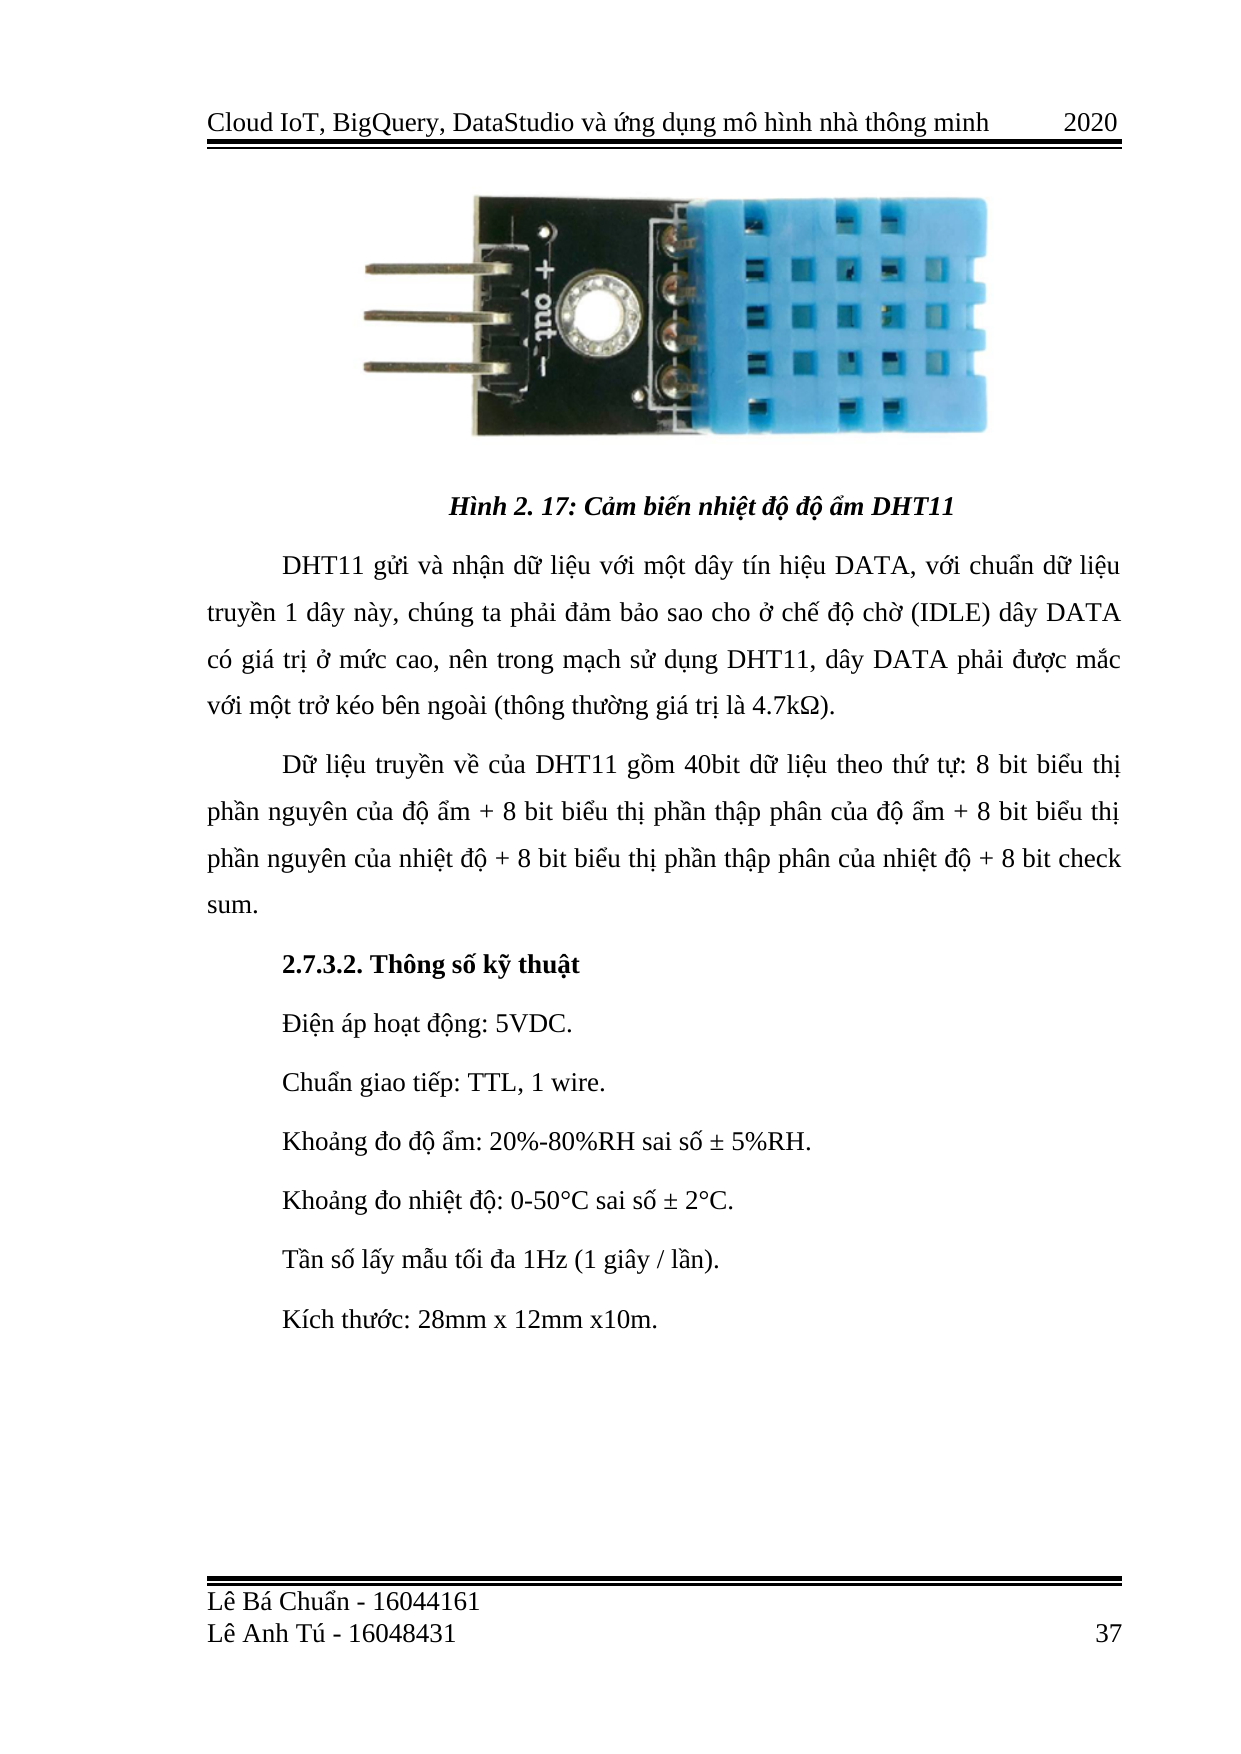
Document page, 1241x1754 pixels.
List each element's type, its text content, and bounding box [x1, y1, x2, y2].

text Tần số lấy mẫu tối đa 1Hz (1 giây / lần). [207, 1243, 1122, 1275]
text DHT11 gửi và nhận dữ liệu với một dây tín hiệu DATA, với chuẩn dữ liệu truyền 1 dây này, chúng ta phải đảm bảo sao cho ở chế độ chờ (IDLE) dây DATA có giá trị ở mức cao, nên trong mạch sử dụng DHT11, dây DATA phải được mắc với một trở kéo bên ngoài (thông thường giá trị là 4.7kΩ). [207, 549, 1122, 721]
subtitle 2.7.3.2. Thông số kỹ thuật [207, 948, 1122, 979]
text Điện áp hoạt động: 5VDC. [207, 1007, 1122, 1038]
text Kích thước: 28mm x 12mm x10m. [207, 1303, 1122, 1334]
picture [344, 177, 1015, 463]
text Dữ liệu truyền về của DHT11 gồm 40bit dữ liệu theo thứ tự: 8 bit biểu thị phần nguyên của độ ẩm + 8 bit biểu thị phần thập phân của độ ẩm + 8 bit biểu thị phần nguyên của nhiệt độ + 8 bit biểu thị phần thập phân của nhiệt độ + 8 bit check sum. [207, 748, 1122, 920]
text Khoảng đo nhiệt độ: 0-50°C sai số ± 2°C. [207, 1184, 1122, 1216]
text Hình 2. 17: Cảm biến nhiệt độ độ ẩm DHT11 [207, 490, 1122, 521]
text Chuẩn giao tiếp: TTL, 1 wire. [207, 1066, 1122, 1097]
text Khoảng đo độ ẩm: 20%-80%RH sai số ± 5%RH. [207, 1125, 1122, 1156]
